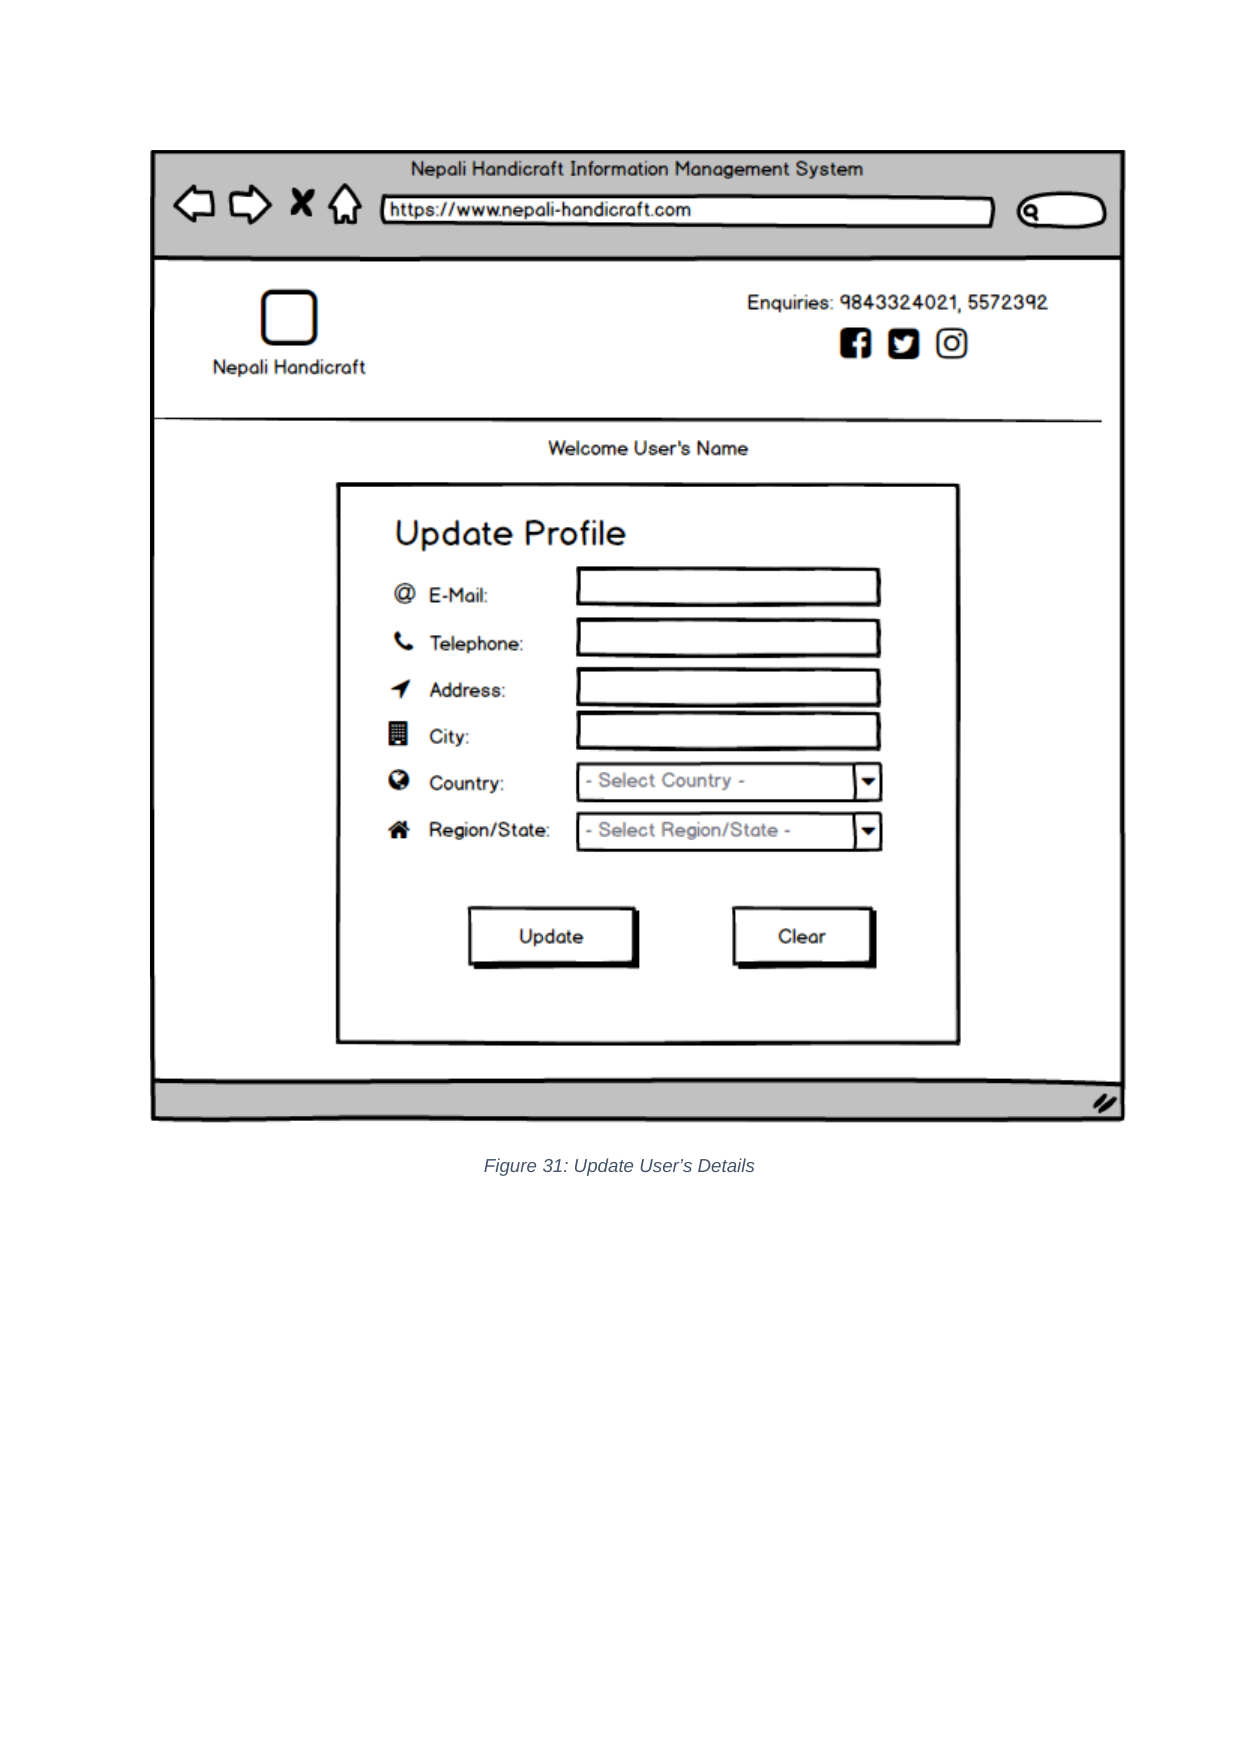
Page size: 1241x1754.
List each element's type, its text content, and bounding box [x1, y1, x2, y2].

picture [150, 150, 1126, 1142]
